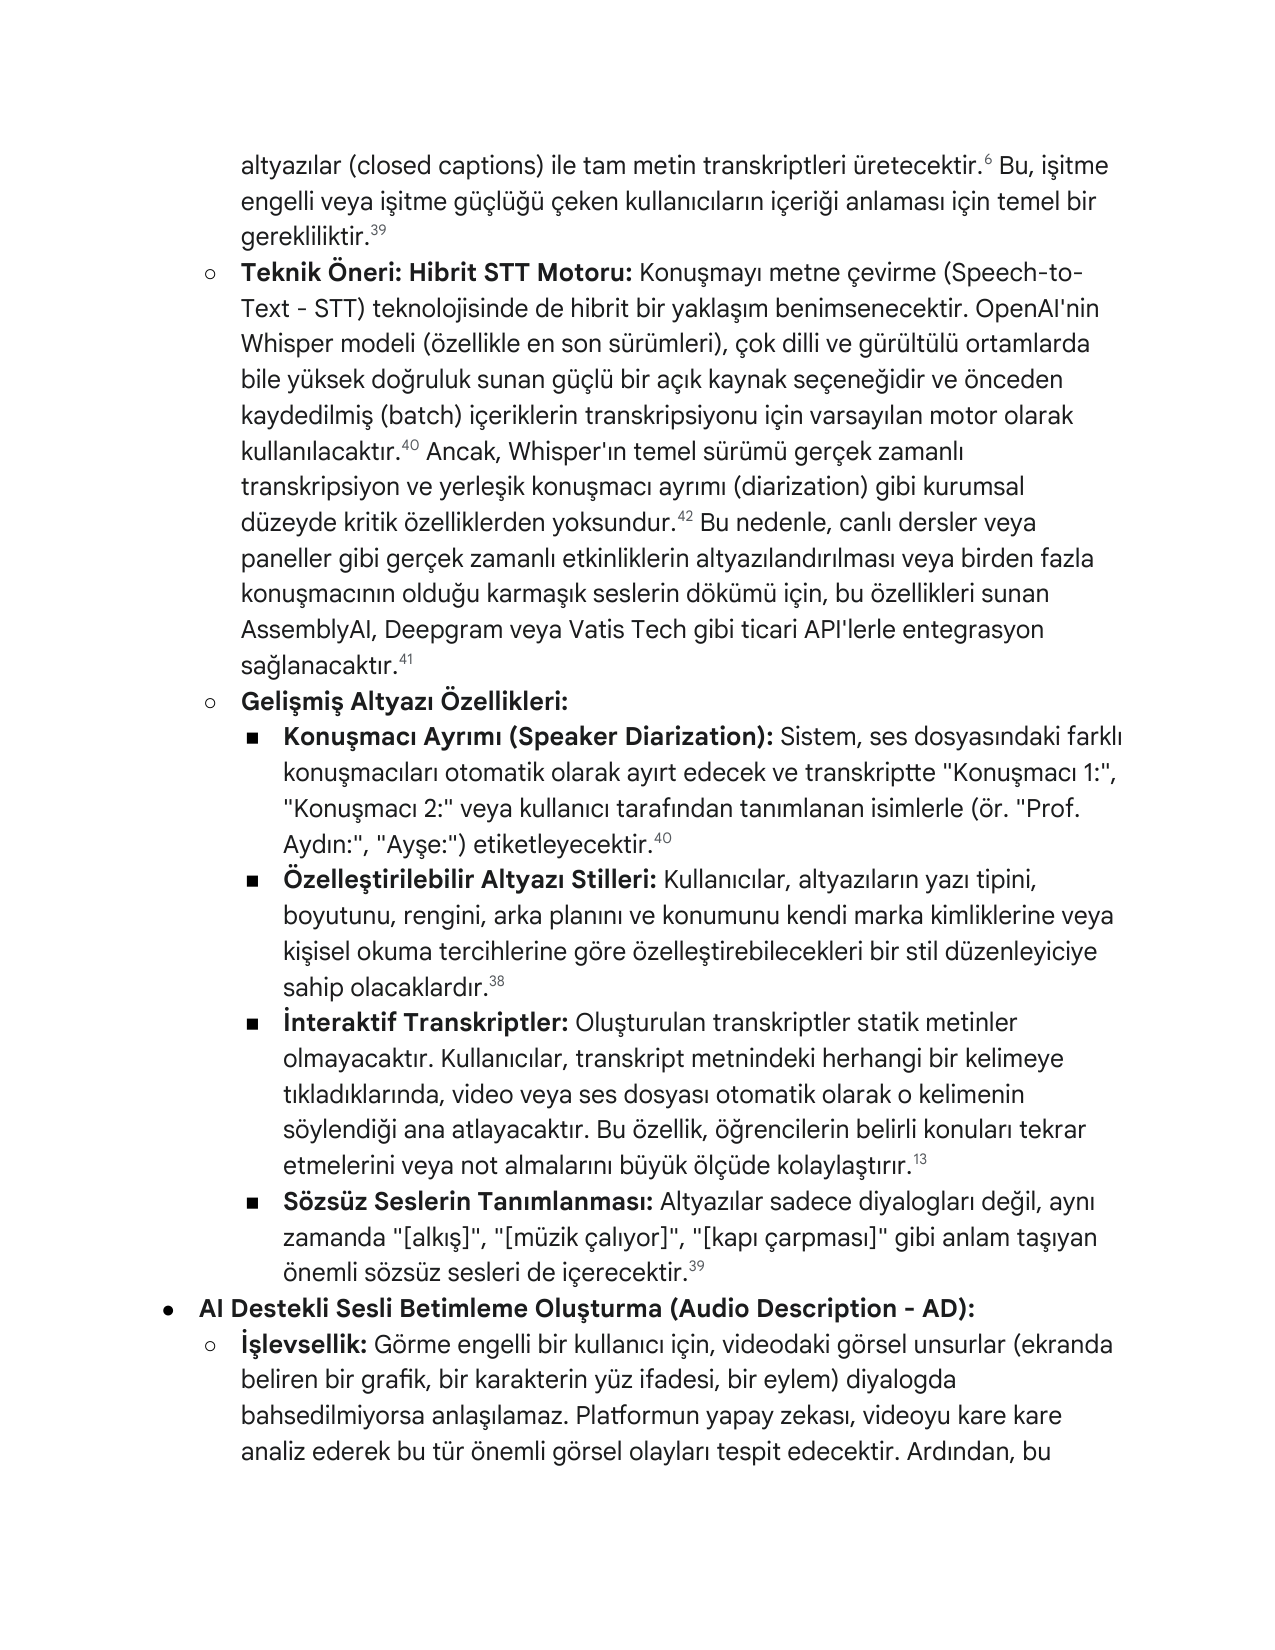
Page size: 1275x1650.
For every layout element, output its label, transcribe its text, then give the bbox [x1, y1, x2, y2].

list Teknik Öneri: Hibrit STT Motoru: Konuşmayı metne çevirme (Speech-to-Text - STT) teknolojisinde de hibrit bir yaklaşım benimsenecektir. OpenAI'nin Whisper modeli (özellikle en son sürümleri), çok dilli ve gürültülü ortamlarda bile yüksek doğruluk sunan güçlü bir açık kaynak seçeneğidir ve önceden kaydedilmiş (batch) içeriklerin transkripsiyonu için varsayılan motor olarak kullanılacaktır.40 Ancak, Whisper'ın temel sürümü gerçek zamanlı transkripsiyon ve yerleşik konuşmacı ayrımı (diarization) gibi kurumsal düzeyde kritik özelliklerden yoksundur.42 Bu nedenle, canlı dersler veya paneller gibi gerçek zamanlı etkinliklerin altyazılandırılması veya birden fazla konuşmacının olduğu karmaşık seslerin dökümü için, bu özellikleri sunan AssemblyAI, Deepgram veya Vatis Tech gibi ticari API'lerle entegrasyon sağlanacaktır.41 [203, 257, 1125, 682]
list Sözsüz Seslerin Tanımlanması: Altyazılar sadece diyalogları değil, aynı zamanda "[alkış]", "[müzik çalıyor]", "[kapı çarpması]" gibi anlam taşıyan önemli sözsüz sesleri de içerecektir.39 [245, 1186, 1125, 1289]
list İnteraktif Transkriptler: Oluşturulan transkriptler statik metinler olmayacaktır. Kullanıcılar, transkript metnindeki herhangi bir kelimeye tıkladıklarında, video veya ses dosyası otomatik olarak o kelimenin söylendiği ana atlayacaktır. Bu özellik, öğrencilerin belirli konuları tekrar etmelerini veya not almalarını büyük ölçüde kolaylaştırır.13 [245, 1007, 1125, 1182]
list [203, 150, 1125, 253]
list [203, 1329, 1125, 1468]
list Özelleştirilebilir Altyazı Stilleri: Kullanıcılar, altyazıların yazı tipini, boyutunu, rengini, arka planını ve konumunu kendi marka kimliklerine veya kişisel okuma tercihlerine göre özelleştirebilecekleri bir stil düzenleyiciye sahip olacaklardır.38 [245, 864, 1125, 1003]
list Konuşmacı Ayrımı (Speaker Diarization): Sistem, ses dosyasındaki farklı konuşmacıları otomatik olarak ayırt edecek ve transkriptte "Konuşmacı 1:", "Konuşmacı 2:" veya kullanıcı tarafından tanımlanan isimlerle (ör. "Prof. Aydın:", "Ayşe:") etiketleyecektir.40 [245, 722, 1125, 860]
list AI Destekli Sesli Betimleme Oluşturma (Audio Description - AD): [161, 1293, 1125, 1325]
list Gelişmiş Altyazı Özellikleri: [203, 686, 1125, 717]
